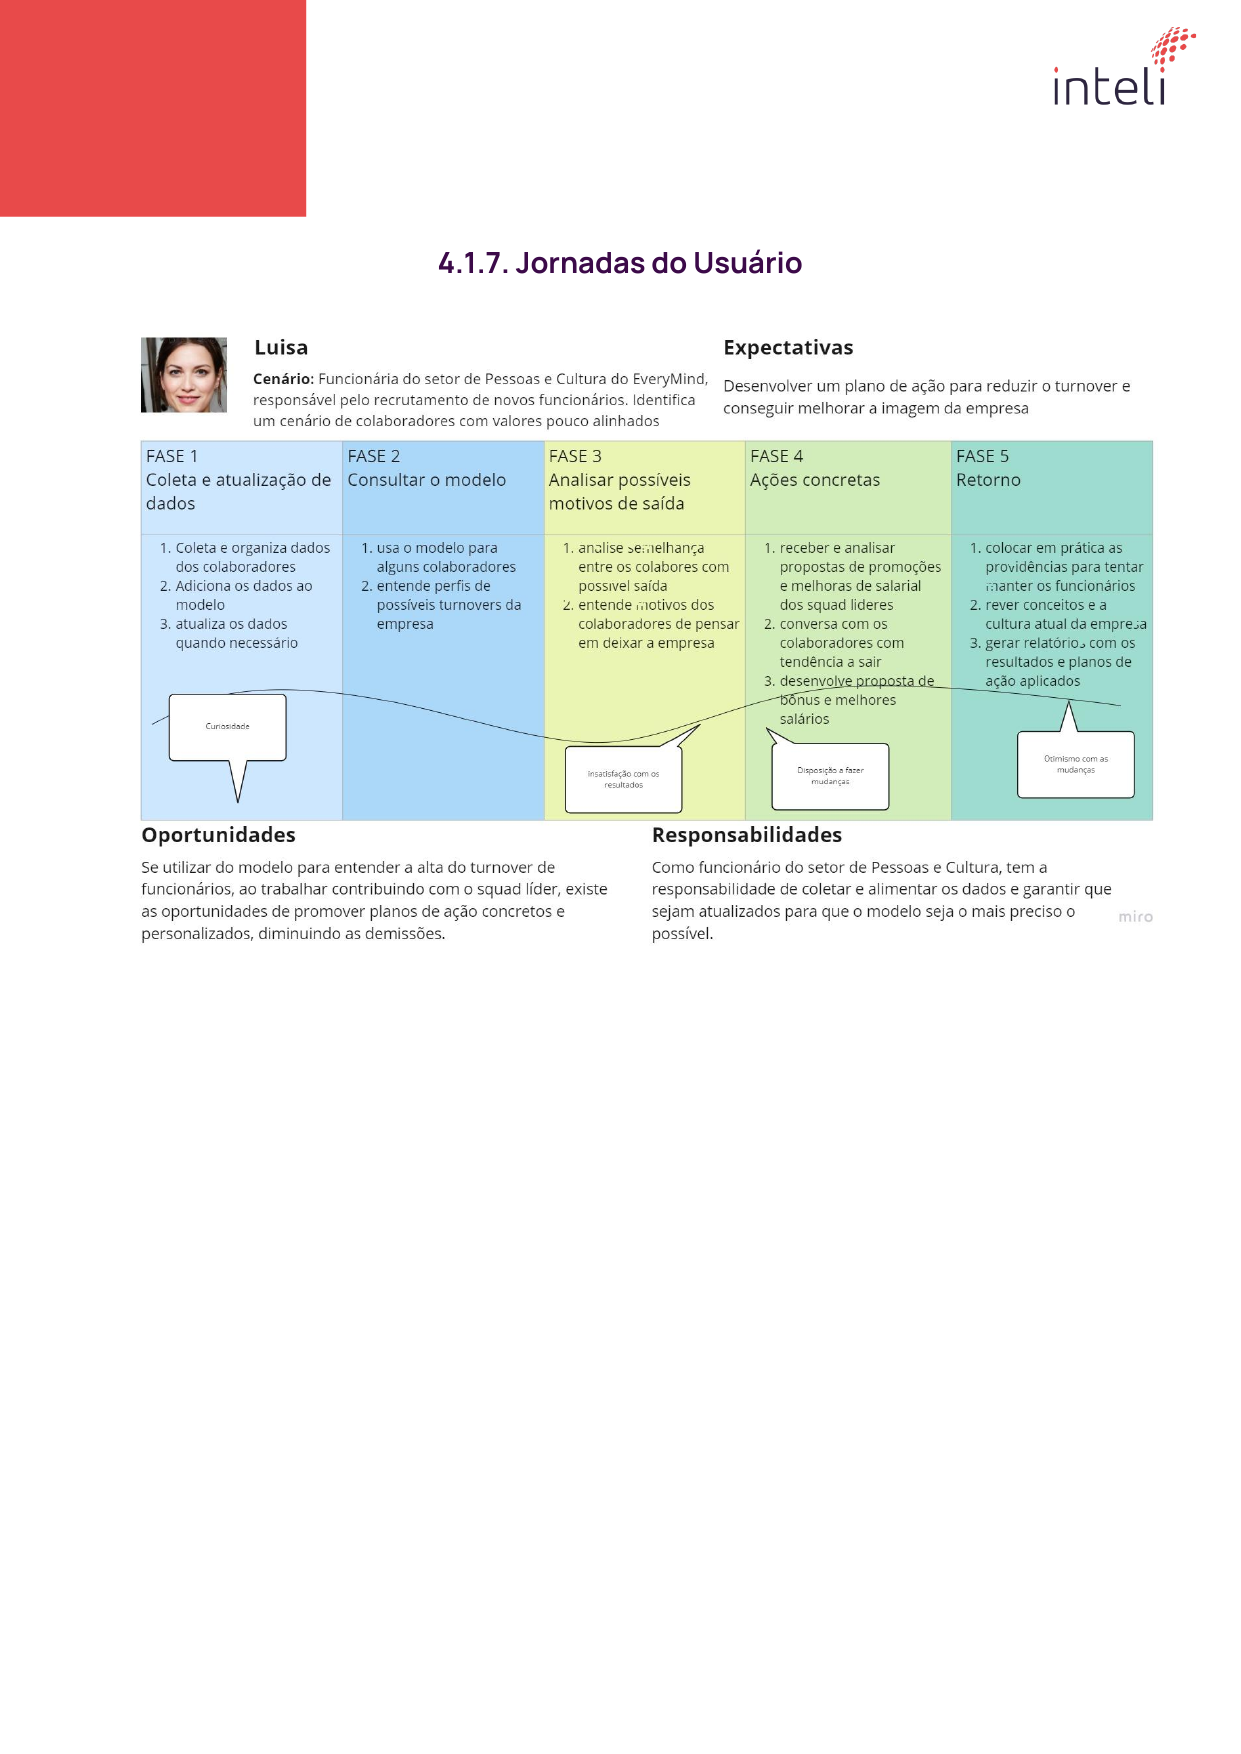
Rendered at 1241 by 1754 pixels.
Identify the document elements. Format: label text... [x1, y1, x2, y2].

picture [118, 311, 1177, 946]
picture [1054, 27, 1197, 105]
picture [0, 0, 307, 217]
subtitle 4.1.7. Jornadas do Usuário [118, 124, 1122, 282]
